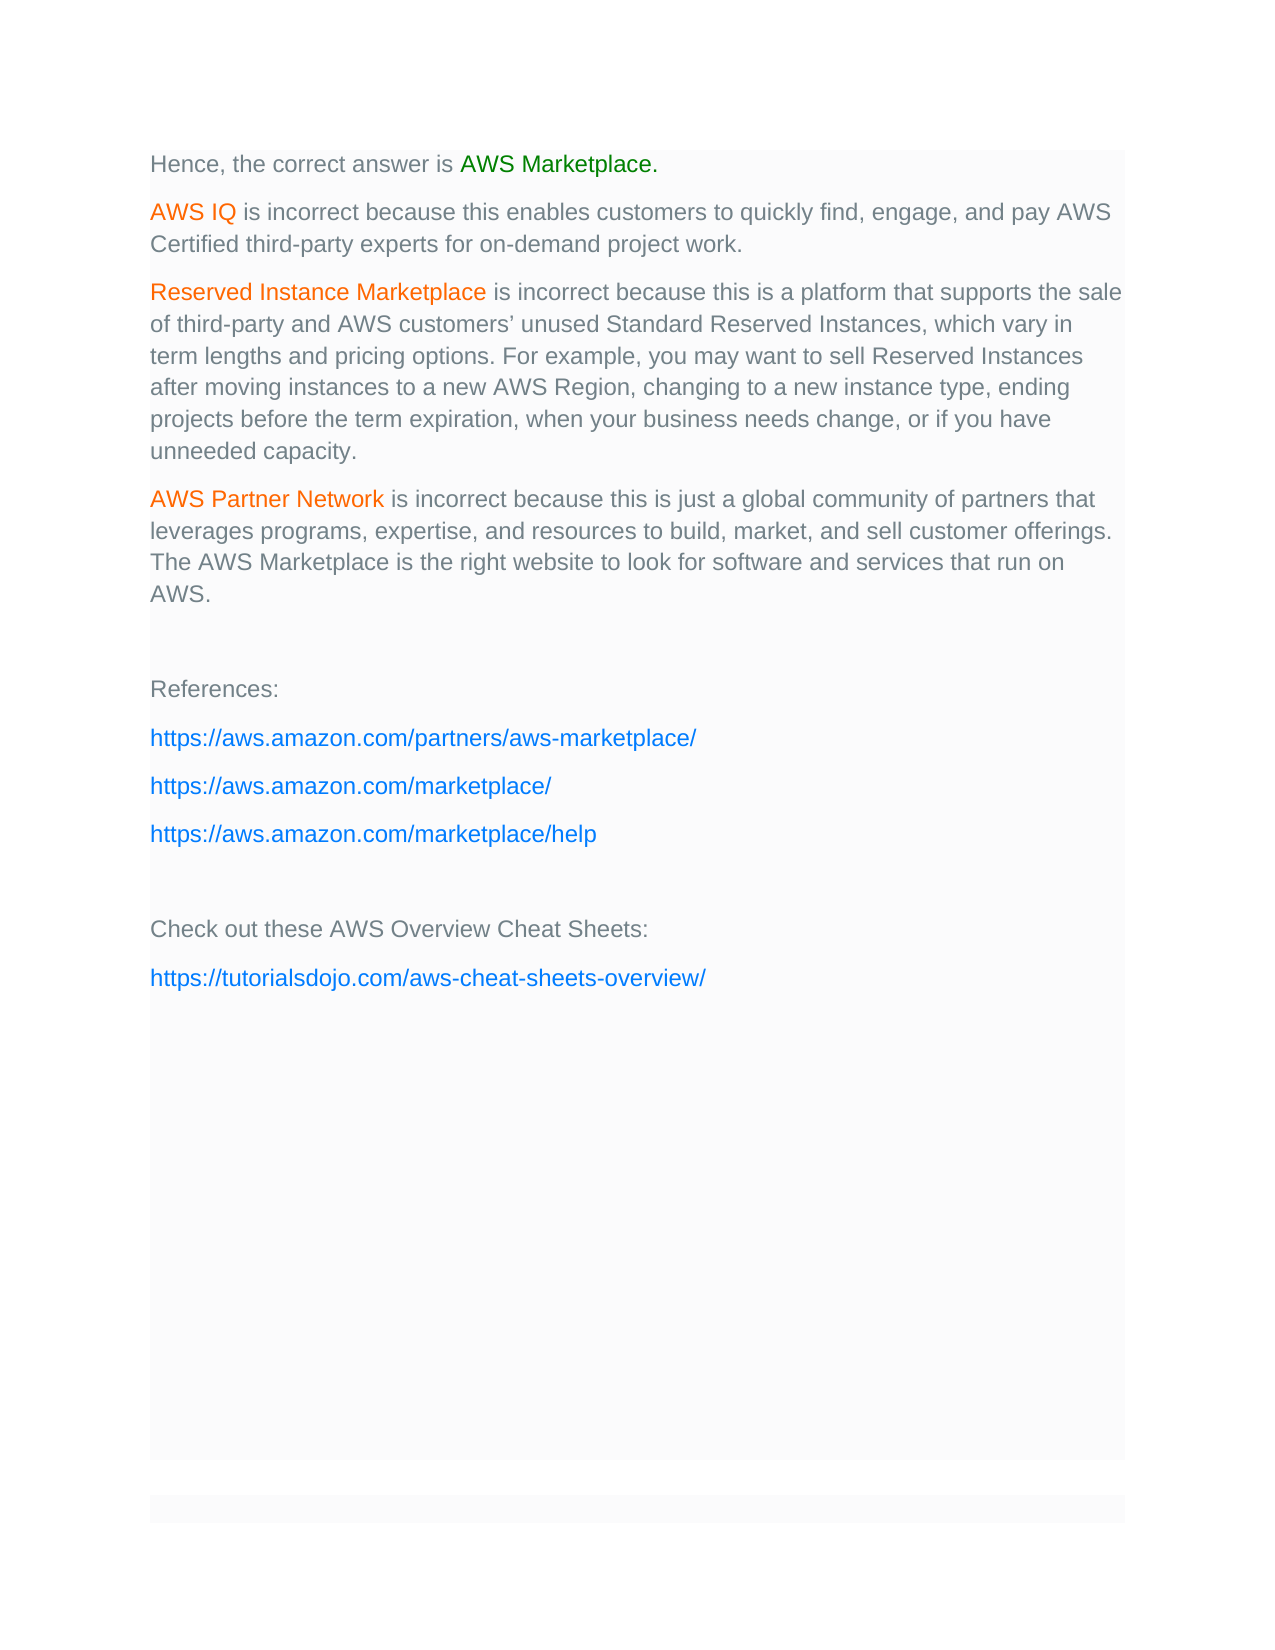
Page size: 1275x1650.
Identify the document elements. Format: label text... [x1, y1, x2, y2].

text AWS IQ is incorrect because this enables customers to quickly find, engage, and pay AWS Certified third-party experts for on-demand project work. [150, 198, 1125, 258]
text https://aws.amazon.com/partners/aws-marketplace/ [150, 723, 1125, 751]
text Check out these AWS Overview Cheat Sheets: [150, 915, 1125, 943]
text https://tutorialsdojo.com/aws-cheat-sheets-overview/ [150, 964, 1125, 991]
text Hence, the correct answer is AWS Marketplace. [150, 150, 1125, 178]
text References: [150, 675, 1125, 703]
text AWS Partner Network is incorrect because this is just a global community of partners that leverages programs, expertise, and resources to build, market, and sell customer offerings. The AWS Marketplace is the right website to look for software and services that run on AWS. [150, 485, 1125, 608]
text https://aws.amazon.com/marketplace/ [150, 772, 1125, 799]
text Reserved Instance Marketplace is incorrect because this is a platform that supports the sale of third-party and AWS customers’ unused Standard Reserved Instances, which vary in term lengths and pricing options. For example, you may want to sell Reserved Instances after moving instances to a new AWS Region, changing to a new instance type, ending projects before the term expiration, when your business needs change, or if you have unneeded capacity. [150, 278, 1125, 464]
text https://aws.amazon.com/marketplace/help [150, 820, 1125, 848]
